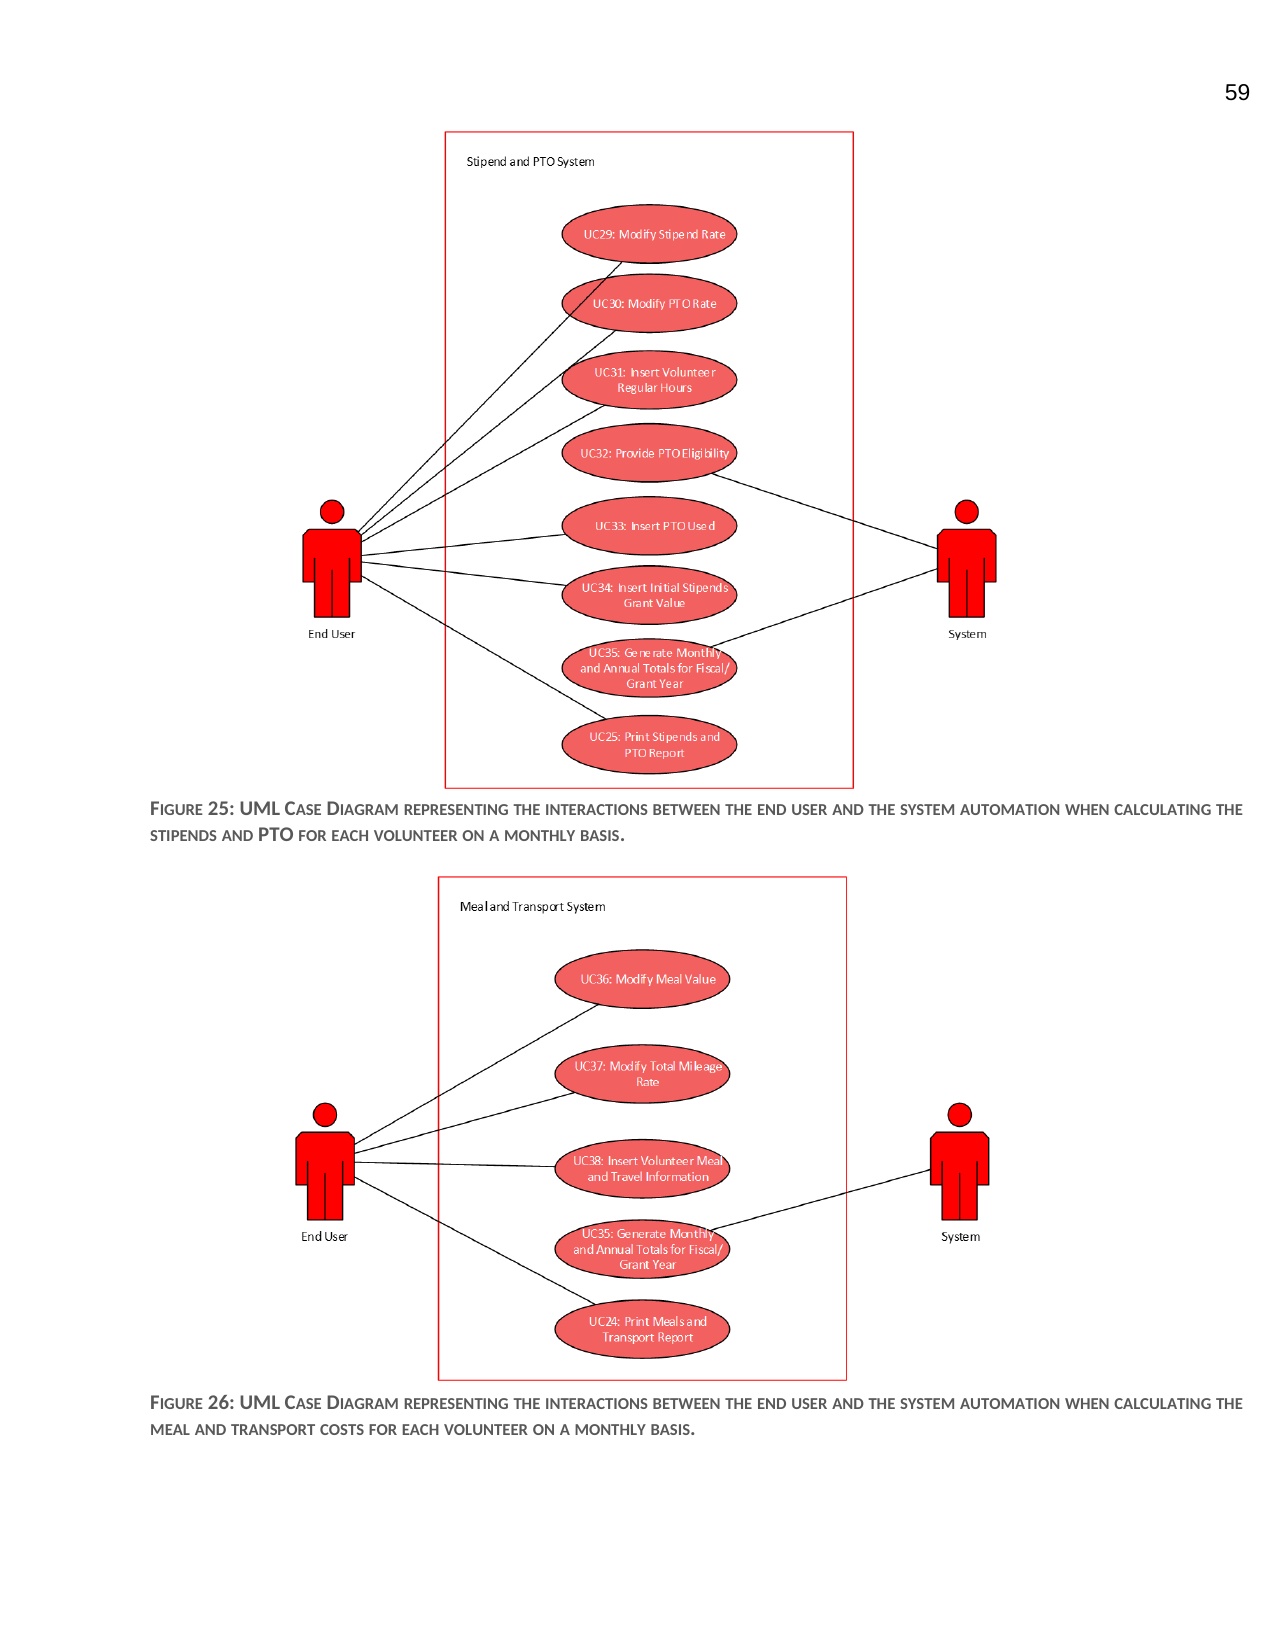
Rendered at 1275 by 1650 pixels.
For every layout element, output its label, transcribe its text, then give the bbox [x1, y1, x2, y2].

picture [265, 874, 1016, 1383]
picture [272, 129, 1023, 791]
text Figure 25: UML Case Diagram representing the interactions between the end user and the system automation when calculating the stipends and PTO for each volunteer on a monthly basis. [150, 796, 1250, 846]
text Figure 26: UML Case Diagram representing the interactions between the end user and the system automation when calculating the meal and transport costs for each volunteer on a monthly basis. [150, 1389, 1250, 1440]
